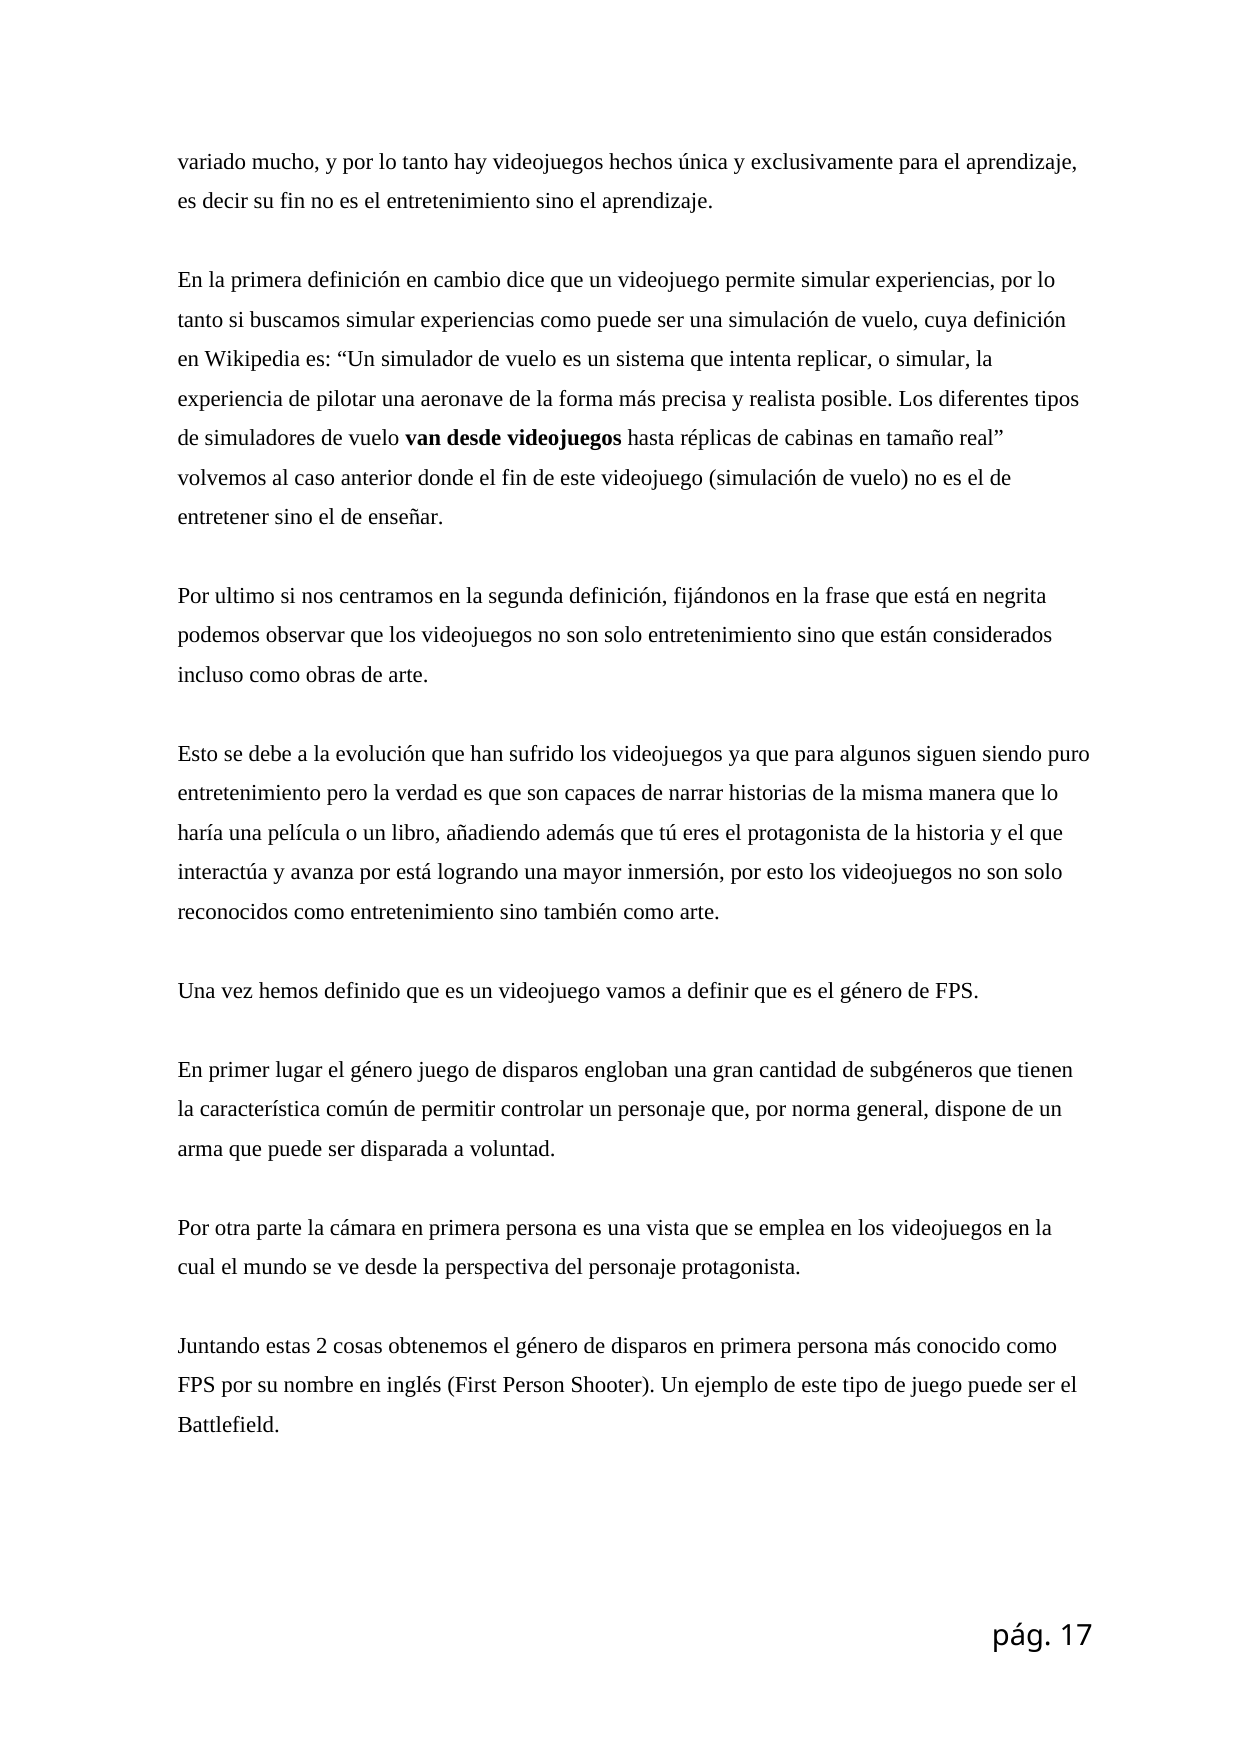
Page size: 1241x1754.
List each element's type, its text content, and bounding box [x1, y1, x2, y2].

text Una vez hemos definido que es un videojuego vamos a definir que es el género de FPS. [177, 977, 1092, 1003]
text En la primera definición en cambio dice que un videojuego permite simular experiencias, por lo tanto si buscamos simular experiencias como puede ser una simulación de vuelo, cuya definición en Wikipedia es: “Un simulador de vuelo es un sistema que intenta replicar, o simular, la experiencia de pilotar una aeronave de la forma más precisa y realista posible. Los diferentes tipos de simuladores de vuelo van desde videojuegos hasta réplicas de cabinas en tamaño real” volvemos al caso anterior donde el fin de este videojuego (simulación de vuelo) no es el de entretener sino el de enseñar. [177, 266, 1092, 529]
text Por otra parte la cámara en primera persona es una vista que se emplea en los videojuegos en la cual el mundo se ve desde la perspectiva del personaje protagonista. [177, 1214, 1092, 1279]
text Juntando estas 2 cosas obtenemos el género de disparos en primera persona más conocido como FPS por su nombre en inglés (First Person Shooter). Un ejemplo de este tipo de juego puede ser el Battlefield. [177, 1332, 1092, 1437]
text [177, 148, 1092, 213]
text En primer lugar el género juego de disparos engloban una gran cantidad de subgéneros que tienen la característica común de permitir controlar un personaje que, por norma general, dispone de un arma que puede ser disparada a voluntad. [177, 1056, 1092, 1161]
text Esto se debe a la evolución que han sufrido los videojuegos ya que para algunos siguen siendo puro entretenimiento pero la verdad es que son capaces de narrar historias de la misma manera que lo haría una película o un libro, añadiendo además que tú eres el protagonista de la historia y el que interactúa y avanza por está logrando una mayor inmersión, por esto los videojuegos no son solo reconocidos como entretenimiento sino también como arte. [177, 740, 1092, 924]
text Por ultimo si nos centramos en la segunda definición, fijándonos en la frase que está en negrita podemos observar que los videojuegos no son solo entretenimiento sino que están considerados incluso como obras de arte. [177, 582, 1092, 687]
